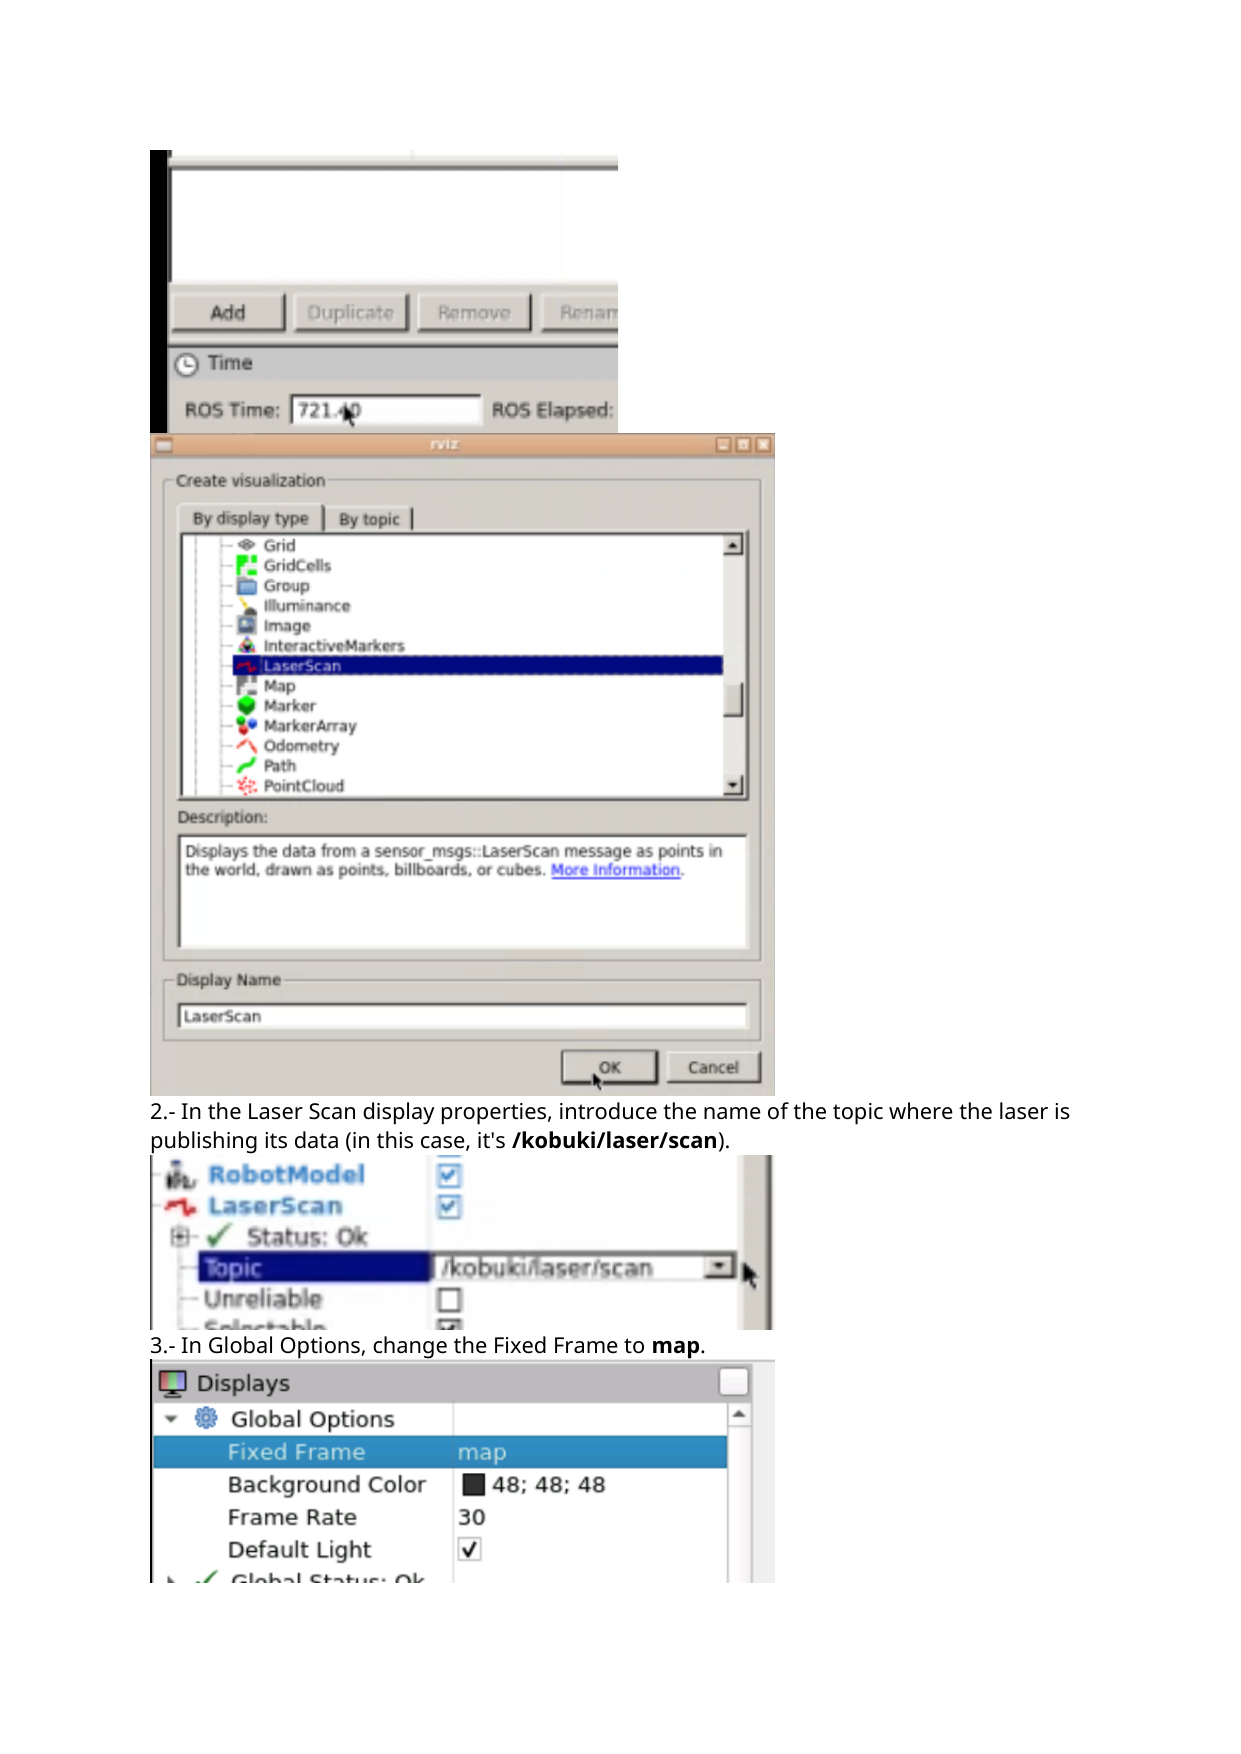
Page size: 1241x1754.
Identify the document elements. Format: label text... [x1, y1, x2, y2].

picture [150, 1359, 775, 1583]
picture [150, 150, 775, 1096]
text 3.- In Global Options, change the Fixed Frame to map. [150, 1330, 1090, 1360]
text 2.- In the Laser Scan display properties, introduce the name of the topic where the laser is publishing its data (in this case, it's /kobuki/laser/scan). [150, 1096, 1090, 1155]
picture [150, 1155, 775, 1330]
